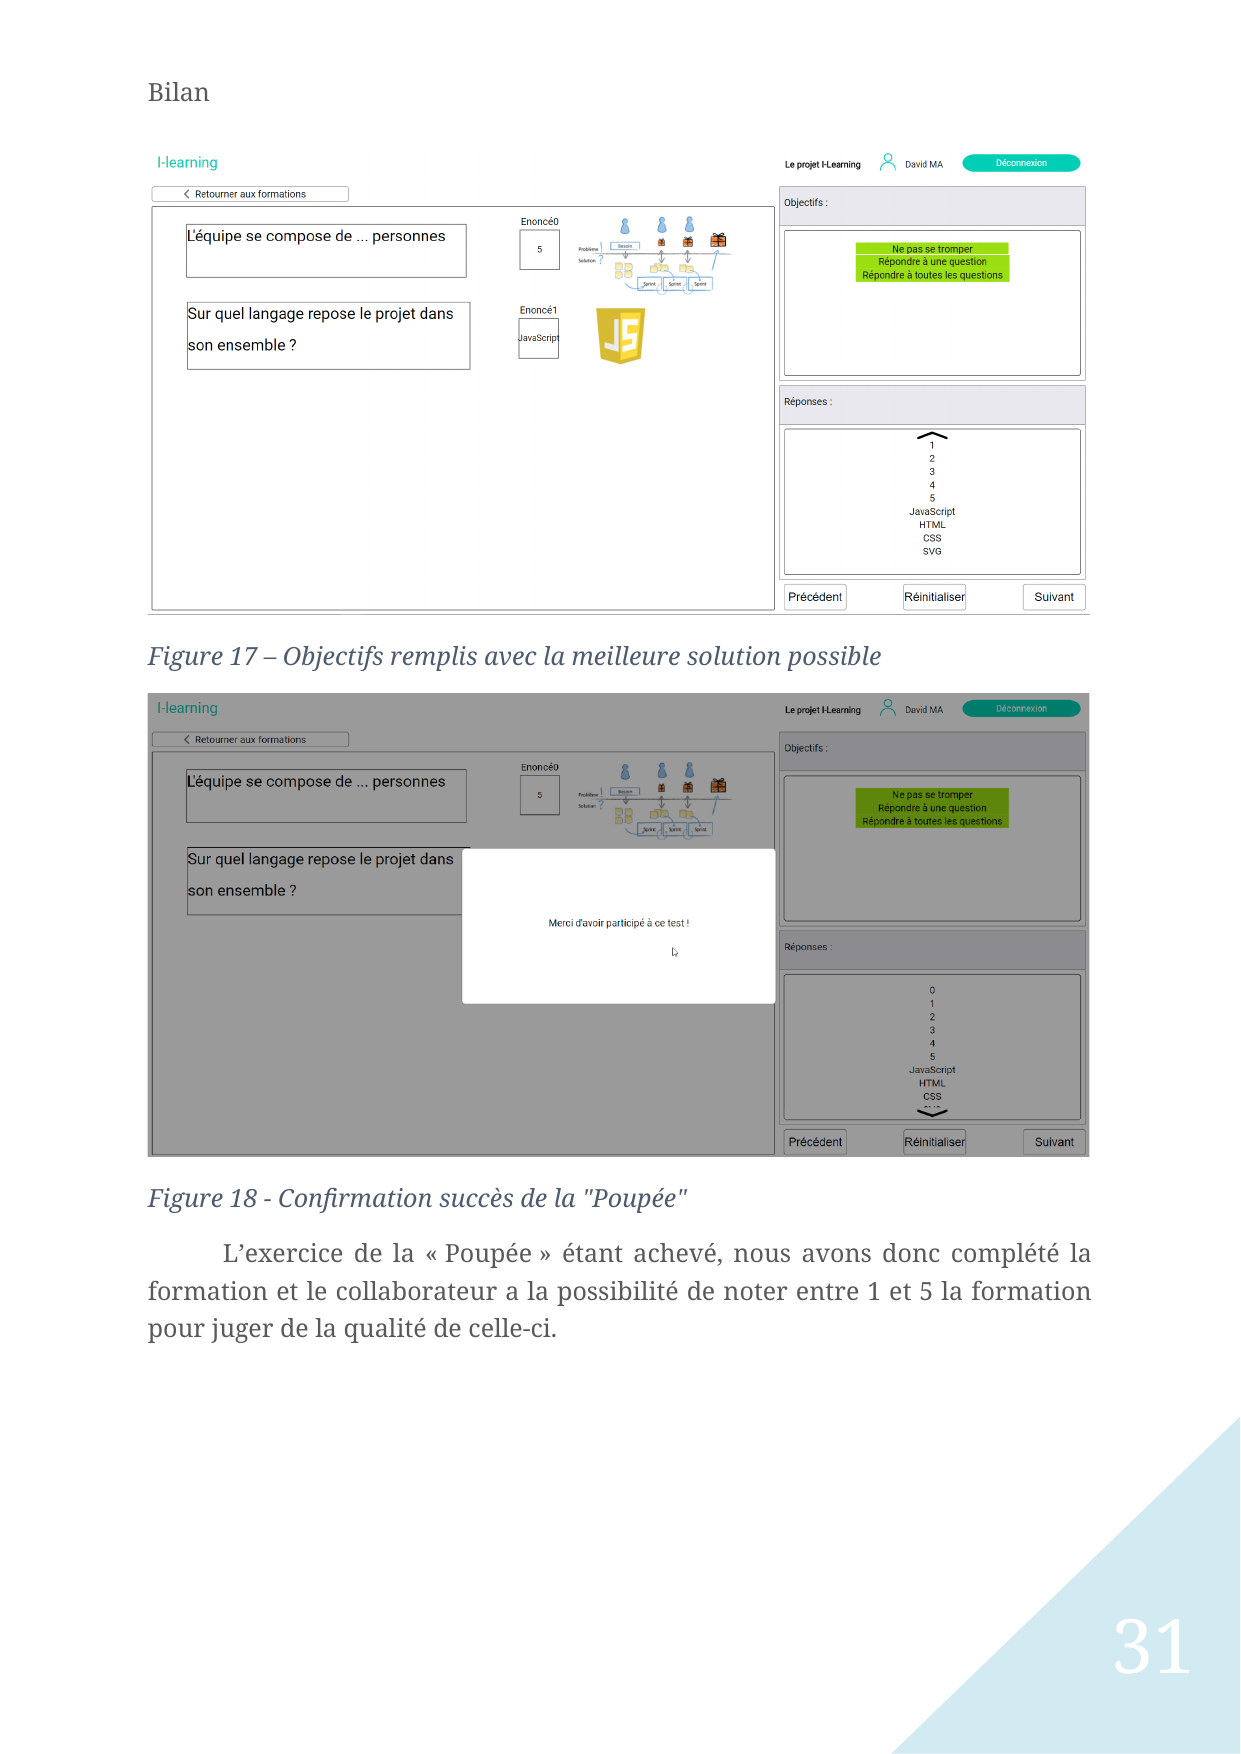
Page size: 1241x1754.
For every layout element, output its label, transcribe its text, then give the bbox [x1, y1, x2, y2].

text L’exercice de la « Poupée » étant achevé, nous avons donc complété la formation et le collaborateur a la possibilité de noter entre 1 et 5 la formation pour juger de la qualité de celle-ci. [148, 1236, 1093, 1345]
text Figure 18 - Confirmation succès de la "Poupée" [148, 1181, 1093, 1215]
text Figure 17 – Objectifs remplis avec la meilleure solution possible [148, 639, 1093, 673]
picture [147, 693, 1090, 1157]
picture [147, 147, 1090, 615]
